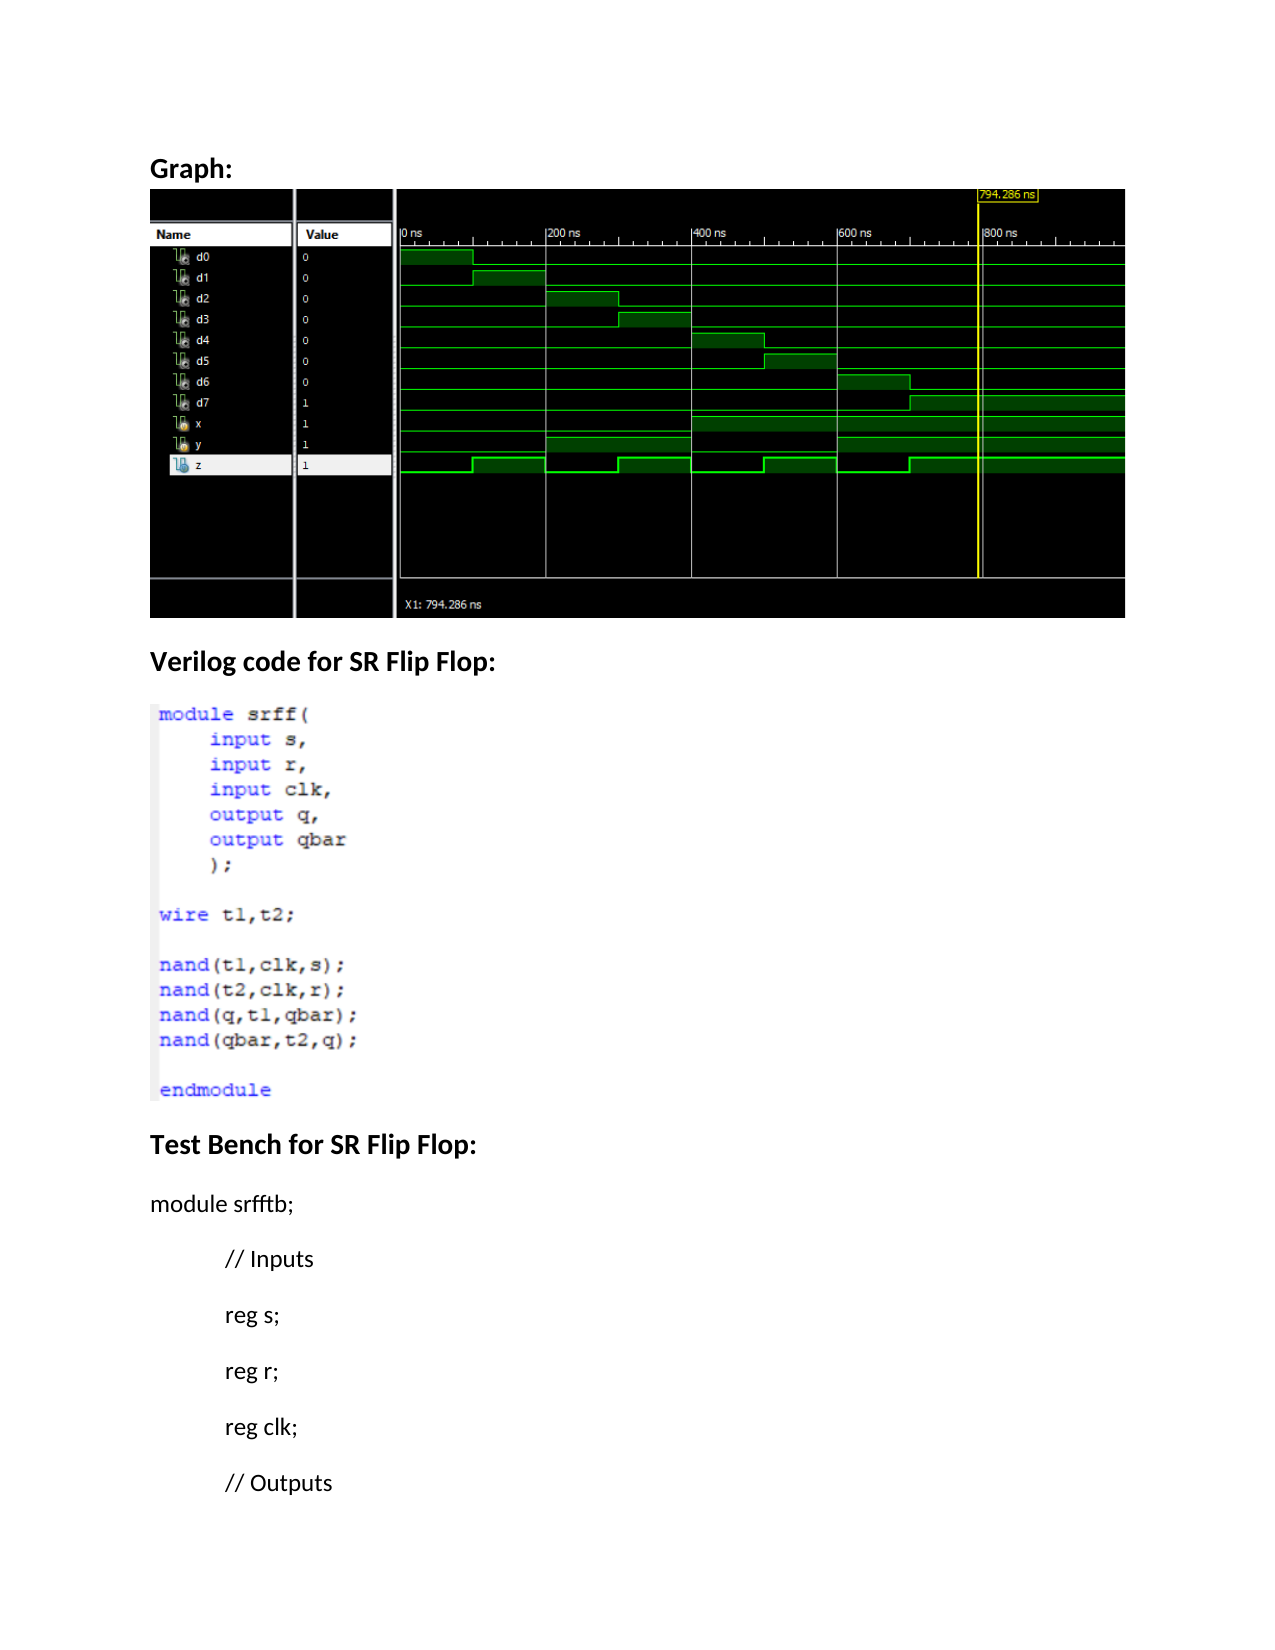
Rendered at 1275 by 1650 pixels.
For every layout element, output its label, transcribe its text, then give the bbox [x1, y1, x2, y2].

text Test Bench for SR Flip Flop: [150, 1126, 1125, 1162]
text module srfftb; [150, 1188, 1125, 1218]
picture [150, 704, 419, 1101]
text // Inputs [150, 1244, 1125, 1274]
text reg clk; [150, 1411, 1125, 1442]
text Graph: [150, 150, 1125, 189]
picture [150, 189, 1125, 618]
text reg r; [150, 1355, 1125, 1386]
text Verilog code for SR Flip Flop: [150, 643, 1125, 679]
text reg s; [150, 1299, 1125, 1330]
text // Outputs [150, 1467, 1125, 1497]
